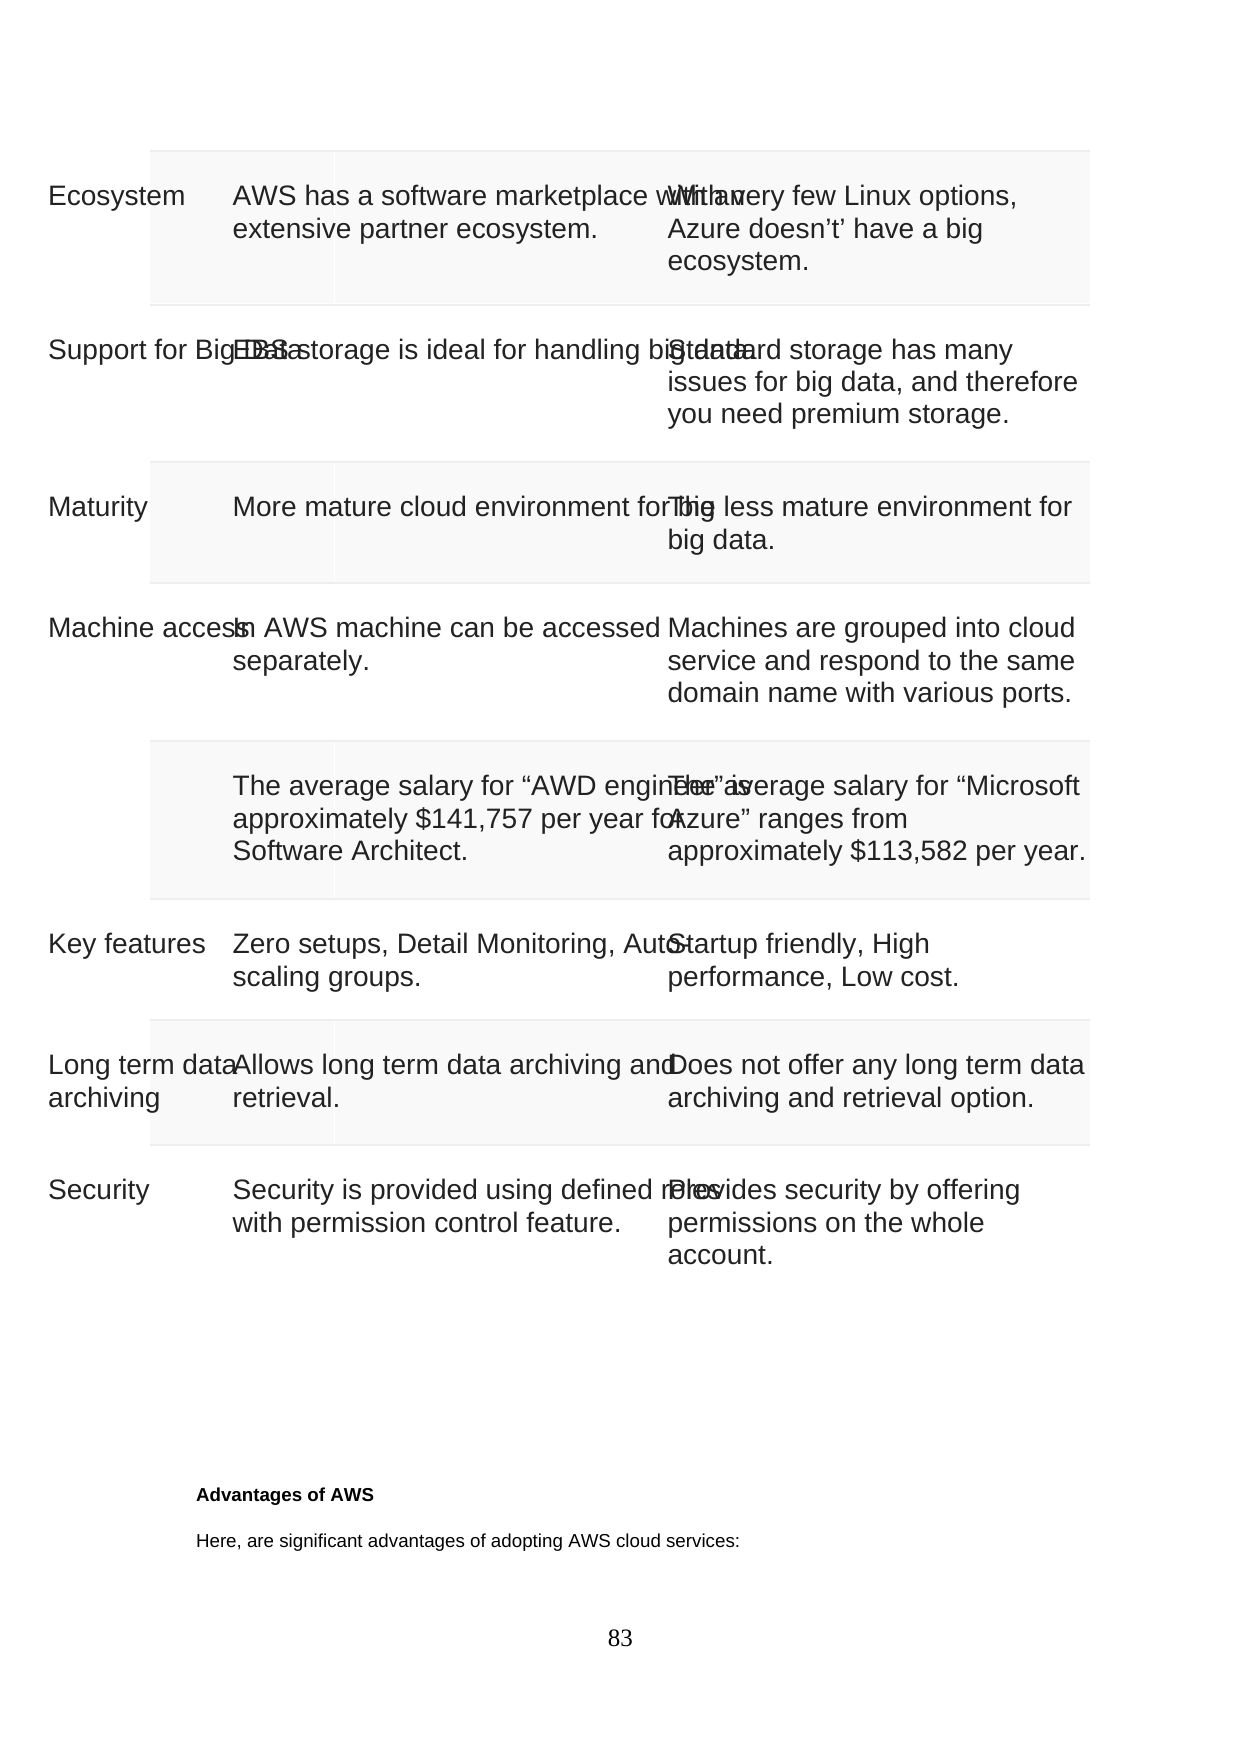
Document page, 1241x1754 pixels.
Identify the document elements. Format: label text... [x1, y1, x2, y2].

table_cell Standard storage has many issues for big data, and therefore you need premium storage. [769, 306, 1090, 461]
table_cell Provides security by offering permissions on the whole account. [769, 1146, 1090, 1297]
table_cell Security is provided using defined roles with permission control feature. [335, 1146, 769, 1297]
table_cell AWS has a software marketplace with an extensive partner ecosystem. [335, 152, 769, 303]
text Here, are significant advantages of adopting AWS cloud services: [196, 1530, 1090, 1552]
text Advantages of AWS [196, 1484, 1090, 1505]
table_cell Does not offer any long term data archiving and retrieval option. [769, 1021, 1090, 1144]
table_cell Key features [150, 900, 334, 1019]
table_cell Machine access [150, 584, 334, 740]
table_cell The average salary for “Microsoft Azure” ranges from approximately $113,582 per year. [769, 742, 1090, 898]
table_cell Zero setups, Detail Monitoring, Auto-scaling groups. [335, 900, 769, 1019]
table_cell Startup friendly, High performance, Low cost. [769, 900, 1090, 1019]
table_cell EBS storage is ideal for handling big data. [335, 306, 769, 461]
table_cell The average salary for “AWD engineer” is approximately $141,757 per year for Software Architect. [335, 742, 769, 898]
table_cell In AWS machine can be accessed separately. [335, 584, 769, 740]
table_cell The less mature environment for big data. [769, 463, 1090, 582]
table_cell Salary [150, 742, 334, 898]
table_cell Maturity [150, 463, 334, 582]
table_cell Allows long term data archiving and retrieval. [335, 1021, 769, 1144]
table_cell With very few Linux options, Azure doesn’t’ have a big ecosystem. [769, 152, 1090, 303]
table_cell Security [150, 1146, 334, 1297]
table_cell Ecosystem [150, 152, 334, 303]
table_cell Support for Big Data [150, 306, 334, 461]
table_cell More mature cloud environment for big data. [335, 463, 769, 582]
table_cell Machines are grouped into cloud service and respond to the same domain name with various ports. [769, 584, 1090, 740]
table_cell Long term data archiving [150, 1021, 334, 1144]
